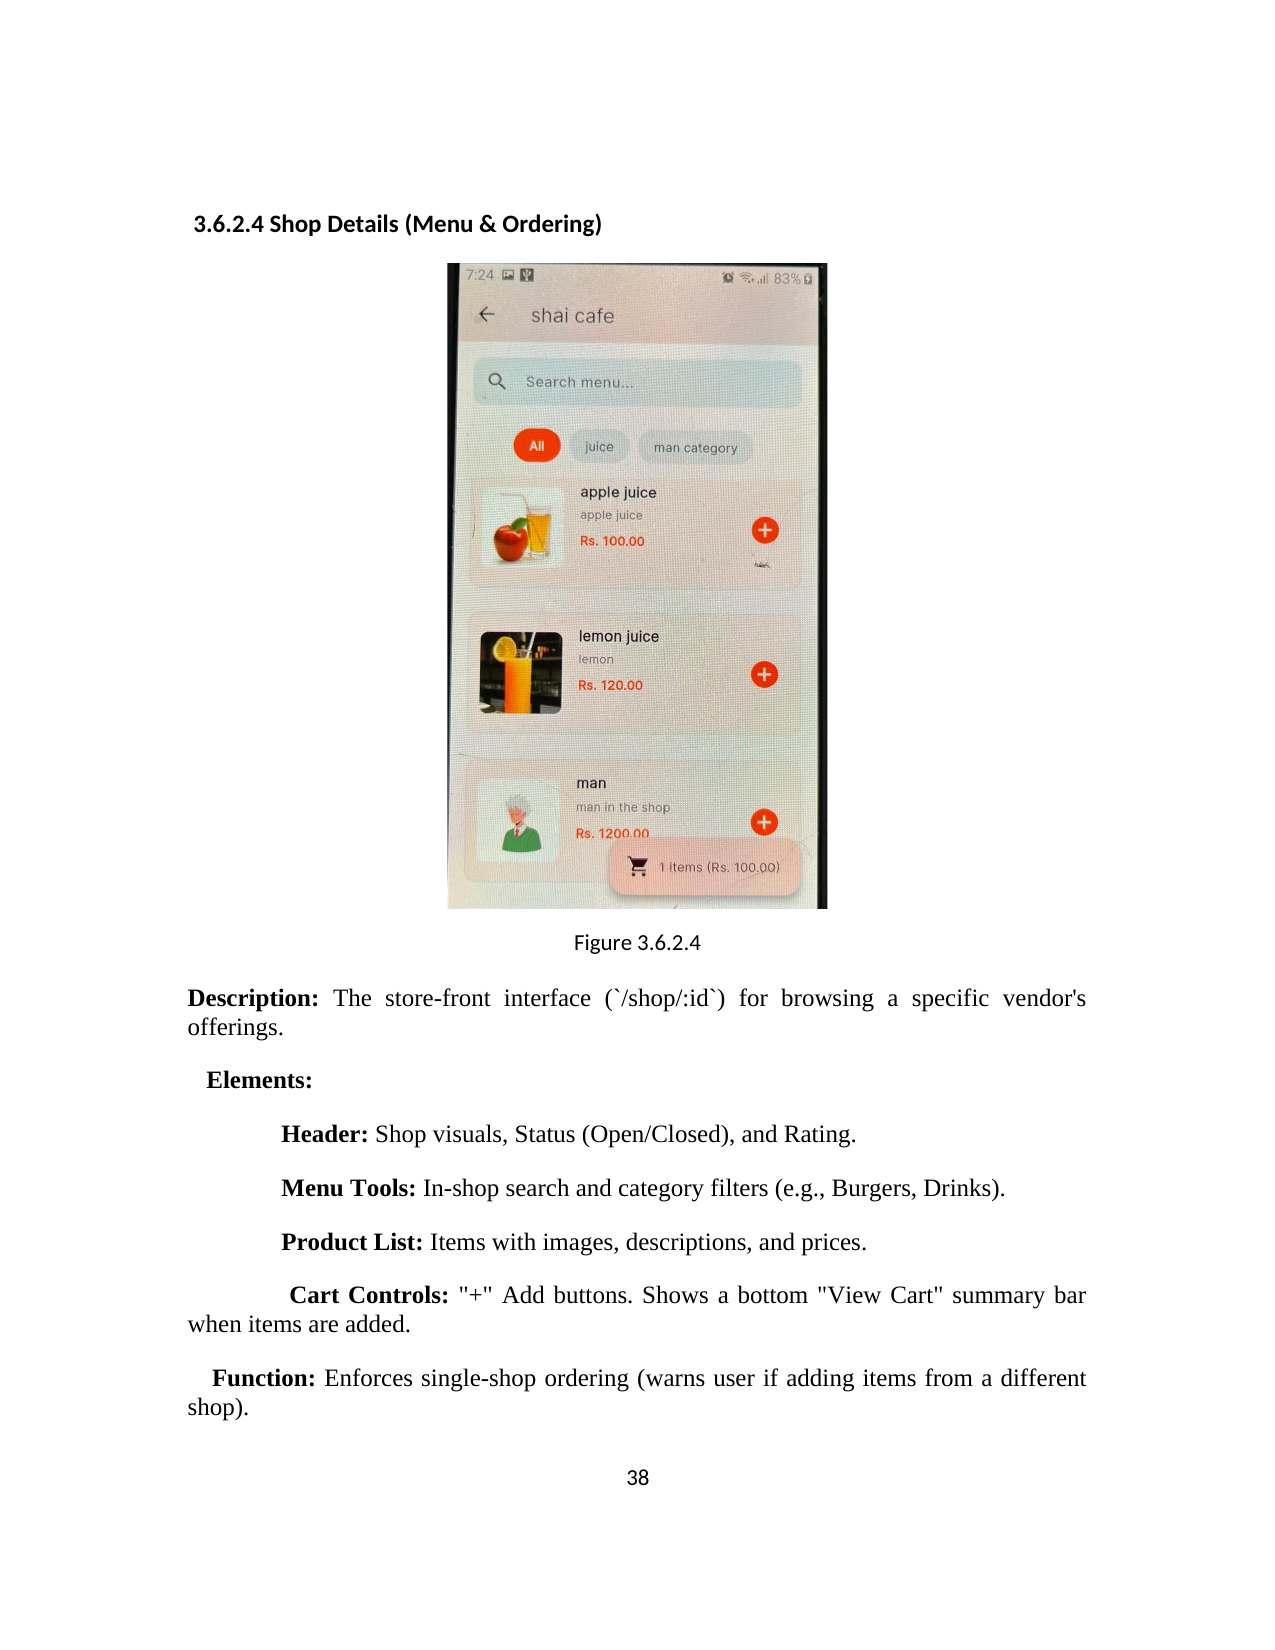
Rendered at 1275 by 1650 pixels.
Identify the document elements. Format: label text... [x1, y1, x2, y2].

text Function: Enforces single-shop ordering (warns user if adding items from a different shop). [187, 1363, 1087, 1421]
text Cart Controls: "+" Add buttons. Shows a bottom "View Cart" summary bar when items are added. [187, 1281, 1087, 1338]
text Description: The store-front interface (`/shop/:id`) for browsing a specific vendor's offerings. [187, 983, 1087, 1041]
subtitle 3.6.2.4 Shop Details (Menu & Ordering) [187, 208, 1087, 238]
text Elements: [187, 1066, 1087, 1094]
picture [447, 263, 828, 909]
text Menu Tools: In-shop search and category filters (e.g., Burgers, Drinks). [187, 1173, 1087, 1202]
text Header: Shop visuals, Status (Open/Closed), and Rating. [187, 1119, 1087, 1148]
text Product List: Items with images, descriptions, and prices. [187, 1227, 1087, 1256]
text Figure 3.6.2.4 [187, 928, 1087, 956]
